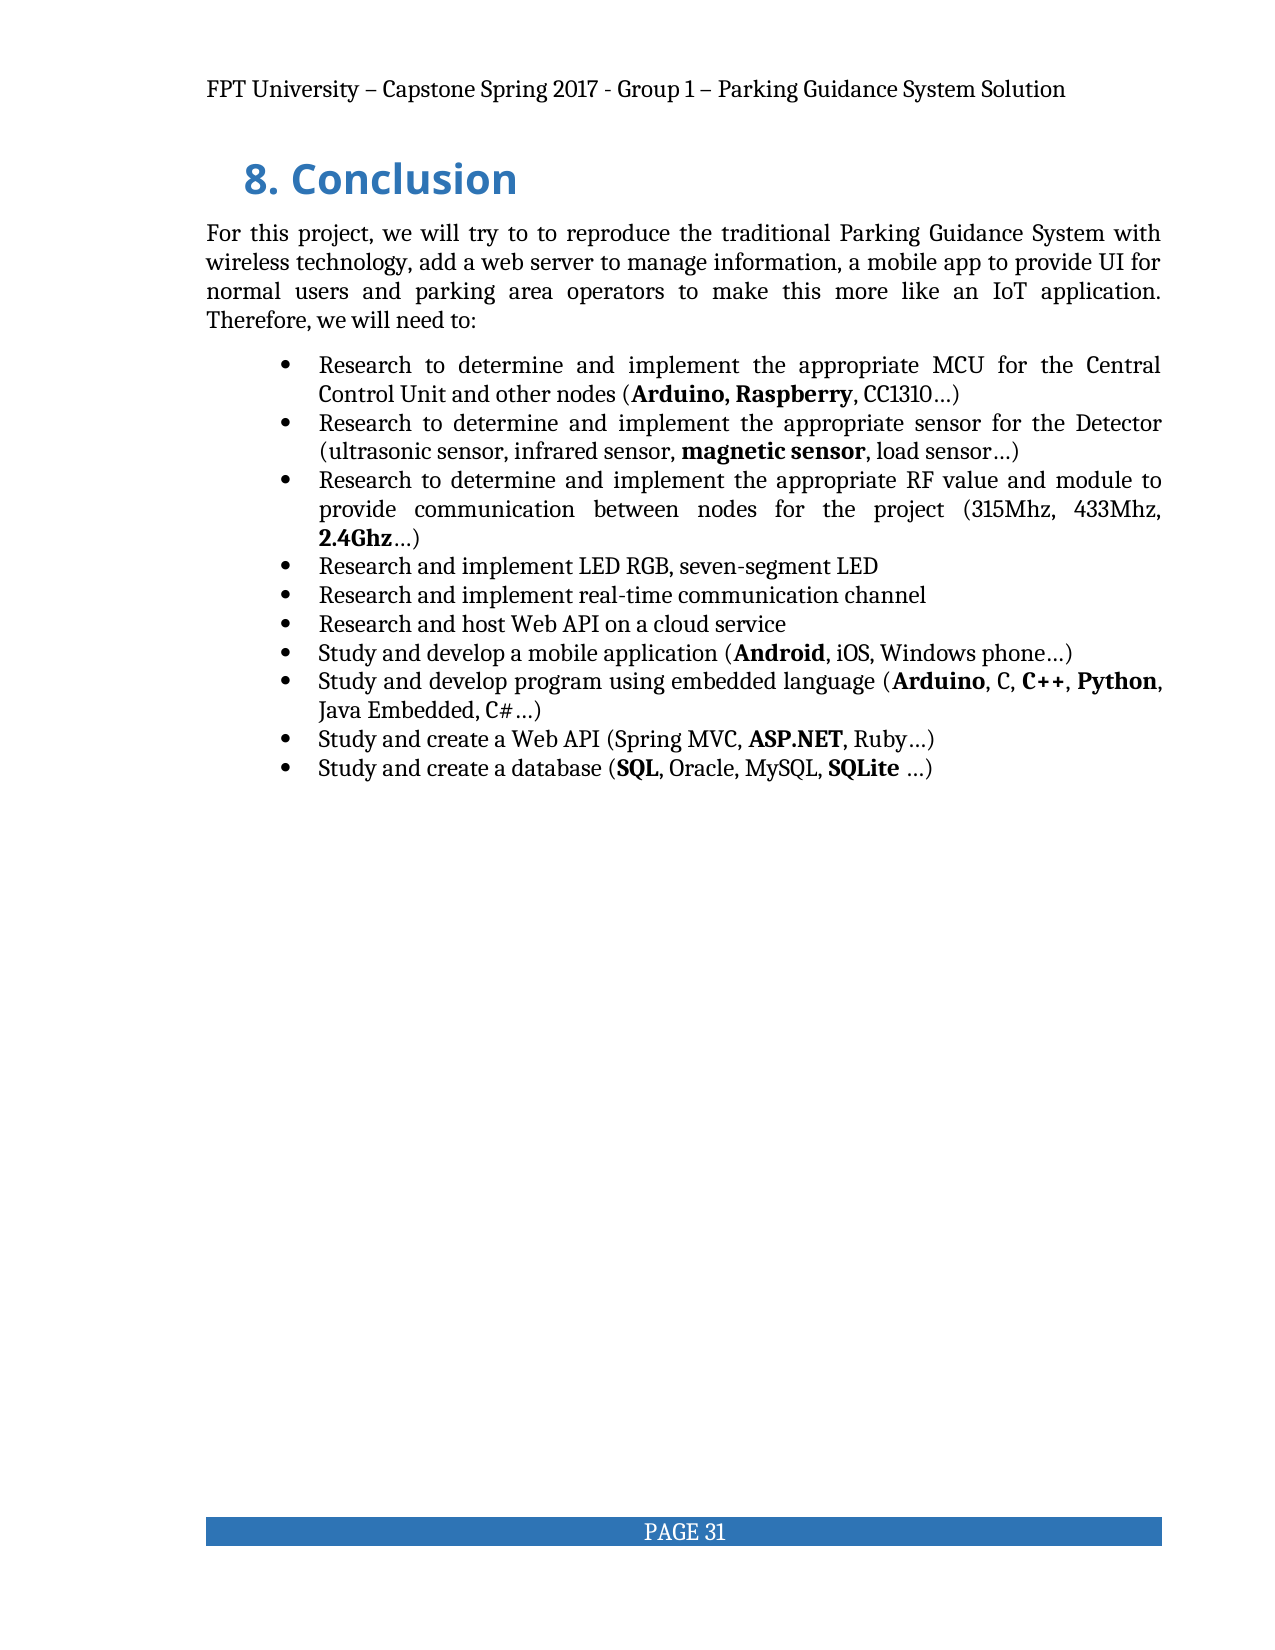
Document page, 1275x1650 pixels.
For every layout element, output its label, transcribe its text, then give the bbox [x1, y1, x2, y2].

text Research and implement real-time communication channel [281, 581, 1162, 610]
text Study and develop program using embedded language (Arduino, C, C++, Python, Java Embedded, C#…) [281, 667, 1162, 725]
text Research to determine and implement the appropriate MCU for the Central Control Unit and other nodes (Arduino, Raspberry, CC1310…) [281, 351, 1162, 408]
text Research to determine and implement the appropriate RF value and module to provide communication between nodes for the project (315Mhz, 433Mhz, 2.4Ghz…) [281, 466, 1162, 552]
text For this project, we will try to to reproduce the traditional Parking Guidance System with wireless technology, add a web server to manage information, a mobile app to provide UI for normal users and parking area operators to make this more like an IoT application. Therefore, we will need to: [206, 219, 1162, 334]
text Study and create a Web API (Spring MVC, ASP.NET, Ruby…) [281, 725, 1162, 753]
text Study and develop a mobile application (Android, iOS, Windows phone…) [281, 638, 1162, 667]
text Study and create a database (SQL, Oracle, MySQL, SQLite …) [281, 753, 1162, 782]
text Research and implement LED RGB, seven-segment LED [281, 552, 1162, 581]
subtitle Conclusion [206, 150, 1162, 207]
text Research to determine and implement the appropriate sensor for the Detector (ultrasonic sensor, infrared sensor, magnetic sensor, load sensor…) [281, 408, 1162, 466]
text Research and host Web API on a cloud service [281, 610, 1162, 638]
